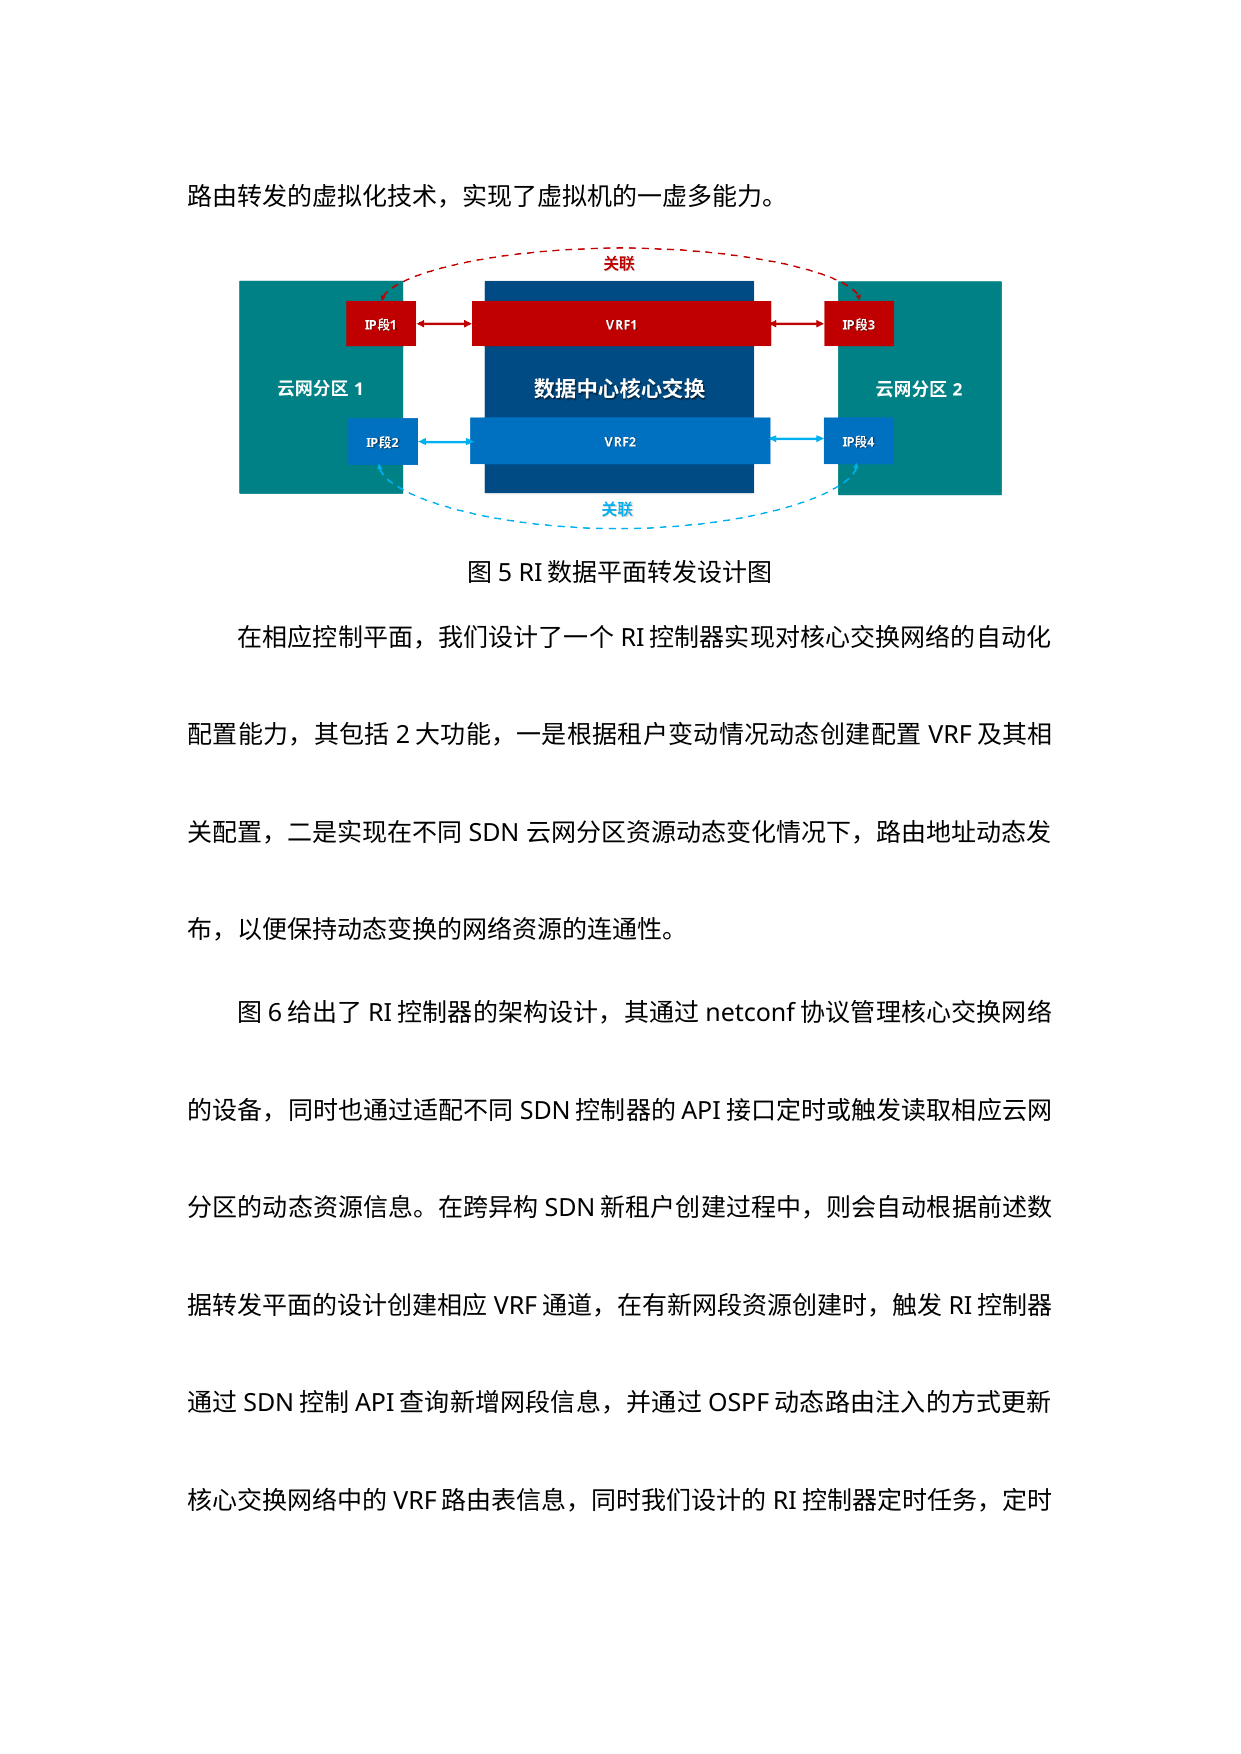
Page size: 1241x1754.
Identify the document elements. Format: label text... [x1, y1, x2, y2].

text 图5 RI数据平面转发设计图 [187, 538, 1053, 603]
text 在相应控制平面，我们设计了一个RI控制器实现对核心交换网络的自动化配置能力，其包括2大功能，一是根据租户变动情况动态创建配置VRF及其相关配置，二是实现在不同SDN 云网分区资源动态变化情况下，路由地址动态发布，以便保持动态变换的网络资源的连通性。 [187, 603, 1053, 960]
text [187, 162, 1053, 227]
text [187, 978, 1053, 1531]
